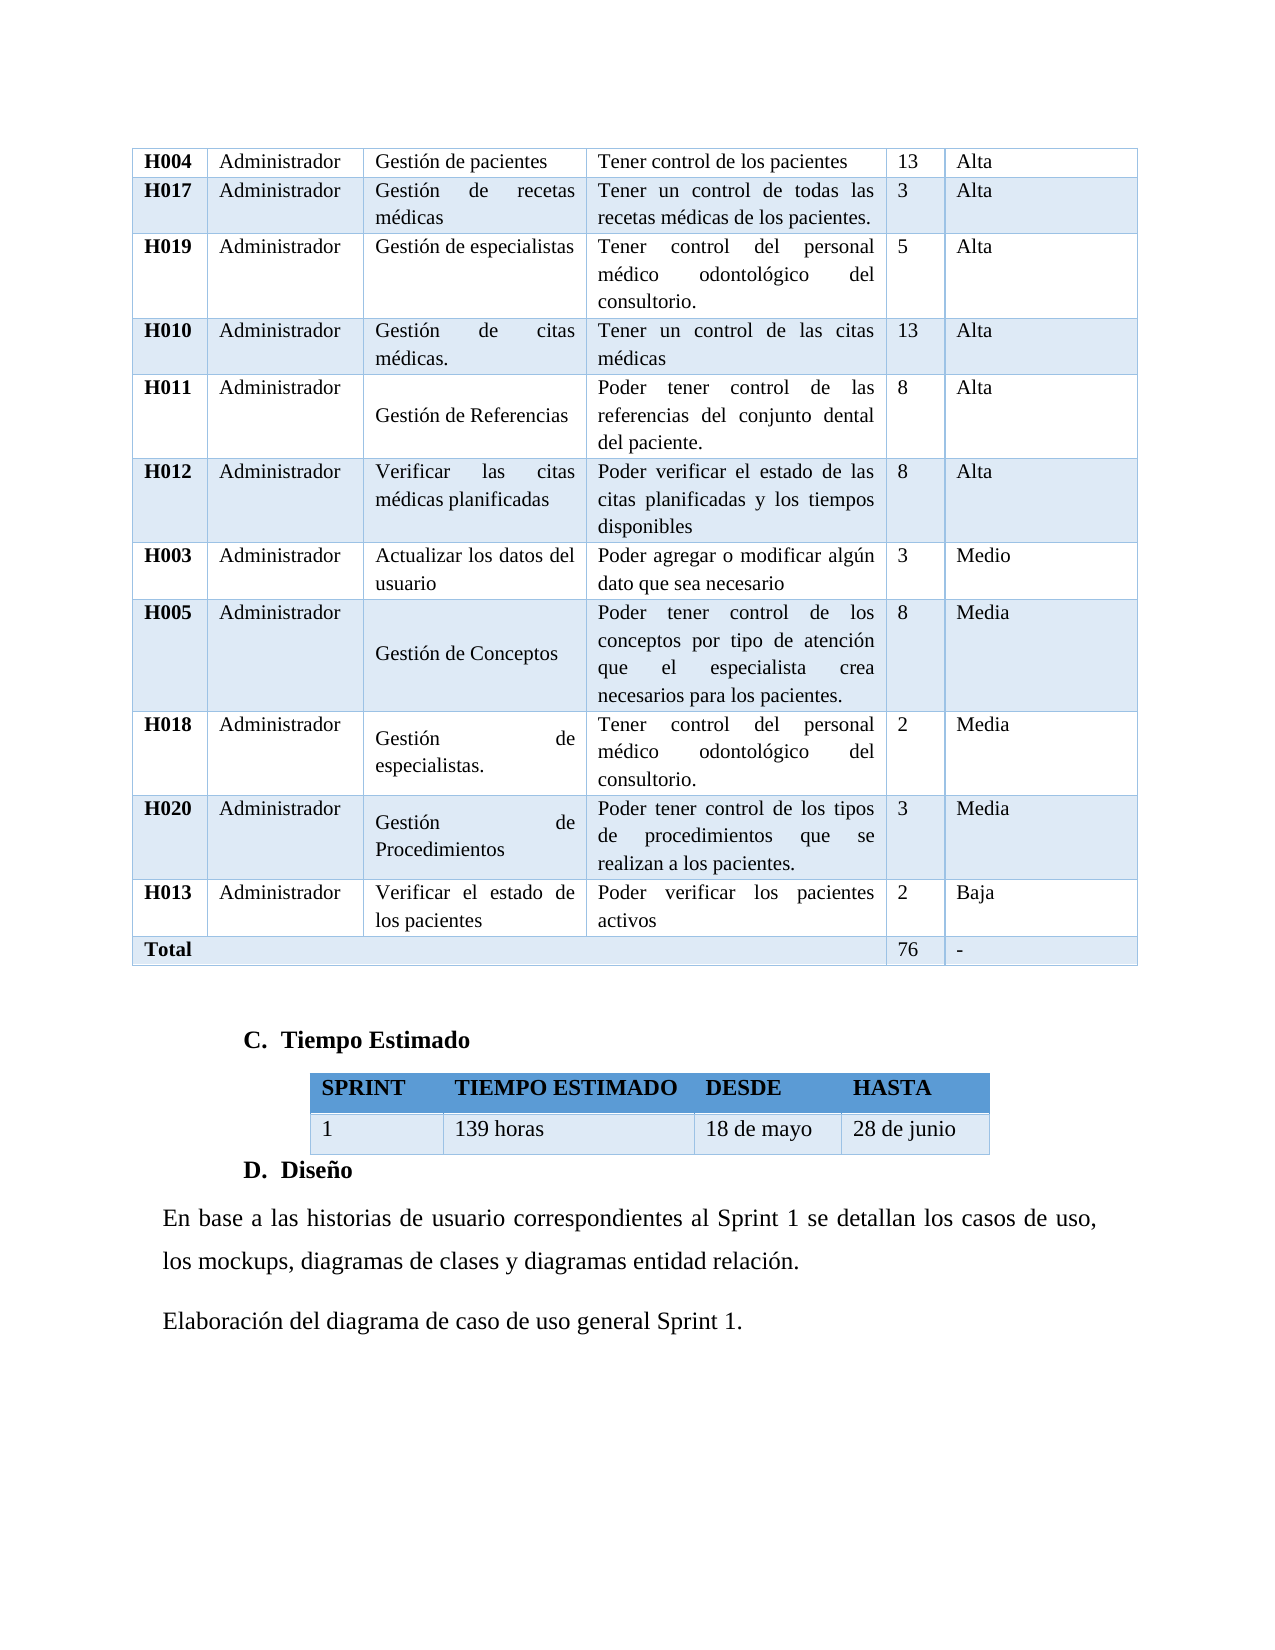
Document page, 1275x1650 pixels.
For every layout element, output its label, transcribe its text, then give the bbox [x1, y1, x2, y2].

list Diseño [243, 1155, 1098, 1184]
table_cell 8 [887, 375, 944, 458]
table_cell Administrador [208, 712, 363, 795]
table_cell Gestión de recetas médicas [364, 178, 586, 233]
table_cell - [946, 937, 1137, 964]
table_cell 8 [887, 459, 944, 542]
table_cell Tener un control de todas las recetas médicas de los pacientes. [587, 178, 886, 233]
table_cell H013 [133, 880, 207, 936]
table_cell Poder agregar o modificar algún dato que sea necesario [587, 543, 886, 599]
table_cell Tener control del personal médico odontológico del consultorio. [587, 234, 886, 317]
table_cell Tener un control de las citas médicas [587, 319, 886, 374]
table_cell Verificar el estado de los pacientes [364, 880, 586, 936]
table_cell 3 [887, 543, 944, 599]
table_cell 3 [887, 796, 944, 879]
table_cell Alta [946, 149, 1137, 177]
table_cell 139 horas [444, 1115, 694, 1154]
table_cell H010 [133, 319, 207, 374]
table_cell 13 [887, 149, 944, 177]
table_cell Gestión de Conceptos [364, 600, 586, 711]
table_cell Administrador [208, 319, 363, 374]
table_cell Medio [946, 543, 1137, 599]
table_cell Gestión de especialistas [364, 234, 586, 317]
table_cell 8 [887, 600, 944, 711]
text En base a las historias de usuario correspondientes al Sprint 1 se detallan los casos de uso, los mockups, diagramas de clases y diagramas entidad relación. [162, 1203, 1098, 1275]
table_cell Poder tener control de las referencias del conjunto dental del paciente. [587, 375, 886, 458]
table_cell Administrador [208, 375, 363, 458]
table_cell Poder verificar el estado de las citas planificadas y los tiempos disponibles [587, 459, 886, 542]
text Elaboración del diagrama de caso de uso general Sprint 1. [162, 1306, 1098, 1334]
table_cell 3 [887, 178, 944, 233]
table_cell Actualizar los datos del usuario [364, 543, 586, 599]
table_cell Poder tener control de los conceptos por tipo de atención que el especialista crea necesarios para los pacientes. [587, 600, 886, 711]
table_header SPRINT [311, 1074, 443, 1113]
table_cell Poder tener control de los tipos de procedimientos que se realizan a los pacientes. [587, 796, 886, 879]
table_cell Administrador [208, 234, 363, 317]
table_cell Total [133, 937, 886, 964]
table_cell Gestión de especialistas. [364, 712, 586, 795]
table_cell H018 [133, 712, 207, 795]
table_cell Administrador [208, 459, 363, 542]
list Tiempo Estimado [243, 1025, 1098, 1054]
table_cell Administrador [208, 149, 363, 177]
table_cell Administrador [208, 543, 363, 599]
table_cell Alta [946, 178, 1137, 233]
table_cell H011 [133, 375, 207, 458]
table_cell H003 [133, 543, 207, 599]
table_cell Administrador [208, 880, 363, 936]
table_cell H019 [133, 234, 207, 317]
table_cell 1 [311, 1115, 443, 1154]
table_cell Media [946, 712, 1137, 795]
table_cell Administrador [208, 178, 363, 233]
table_cell Alta [946, 375, 1137, 458]
table_cell H020 [133, 796, 207, 879]
table_cell 2 [887, 712, 944, 795]
table_cell 13 [887, 319, 944, 374]
table_cell H012 [133, 459, 207, 542]
table_cell H017 [133, 178, 207, 233]
table_cell 28 de junio [842, 1115, 989, 1154]
table_cell Alta [946, 459, 1137, 542]
table_cell Tener control del personal médico odontológico del consultorio. [587, 712, 886, 795]
table_cell 76 [887, 937, 944, 964]
table_cell Poder verificar los pacientes activos [587, 880, 886, 936]
table_cell 18 de mayo [695, 1115, 841, 1154]
table_cell Media [946, 600, 1137, 711]
table_cell 5 [887, 234, 944, 317]
table_cell Administrador [208, 796, 363, 879]
table_header HASTA [842, 1074, 989, 1113]
table_cell H005 [133, 600, 207, 711]
table_cell 2 [887, 880, 944, 936]
table_cell Tener control de los pacientes [587, 149, 886, 177]
table_cell Gestión de Referencias [364, 375, 586, 458]
table_cell Gestión de citas médicas. [364, 319, 586, 374]
table_cell Gestión de Procedimientos [364, 796, 586, 879]
table_header TIEMPO ESTIMADO [444, 1074, 694, 1113]
table_cell Verificar las citas médicas planificadas [364, 459, 586, 542]
table_cell H004 [133, 149, 207, 177]
table_cell Alta [946, 234, 1137, 317]
table_cell Baja [946, 880, 1137, 936]
table_header DESDE [695, 1074, 841, 1113]
table_cell Gestión de pacientes [364, 149, 586, 177]
table_cell Alta [946, 319, 1137, 374]
table_cell Administrador [208, 600, 363, 711]
table_cell Media [946, 796, 1137, 879]
